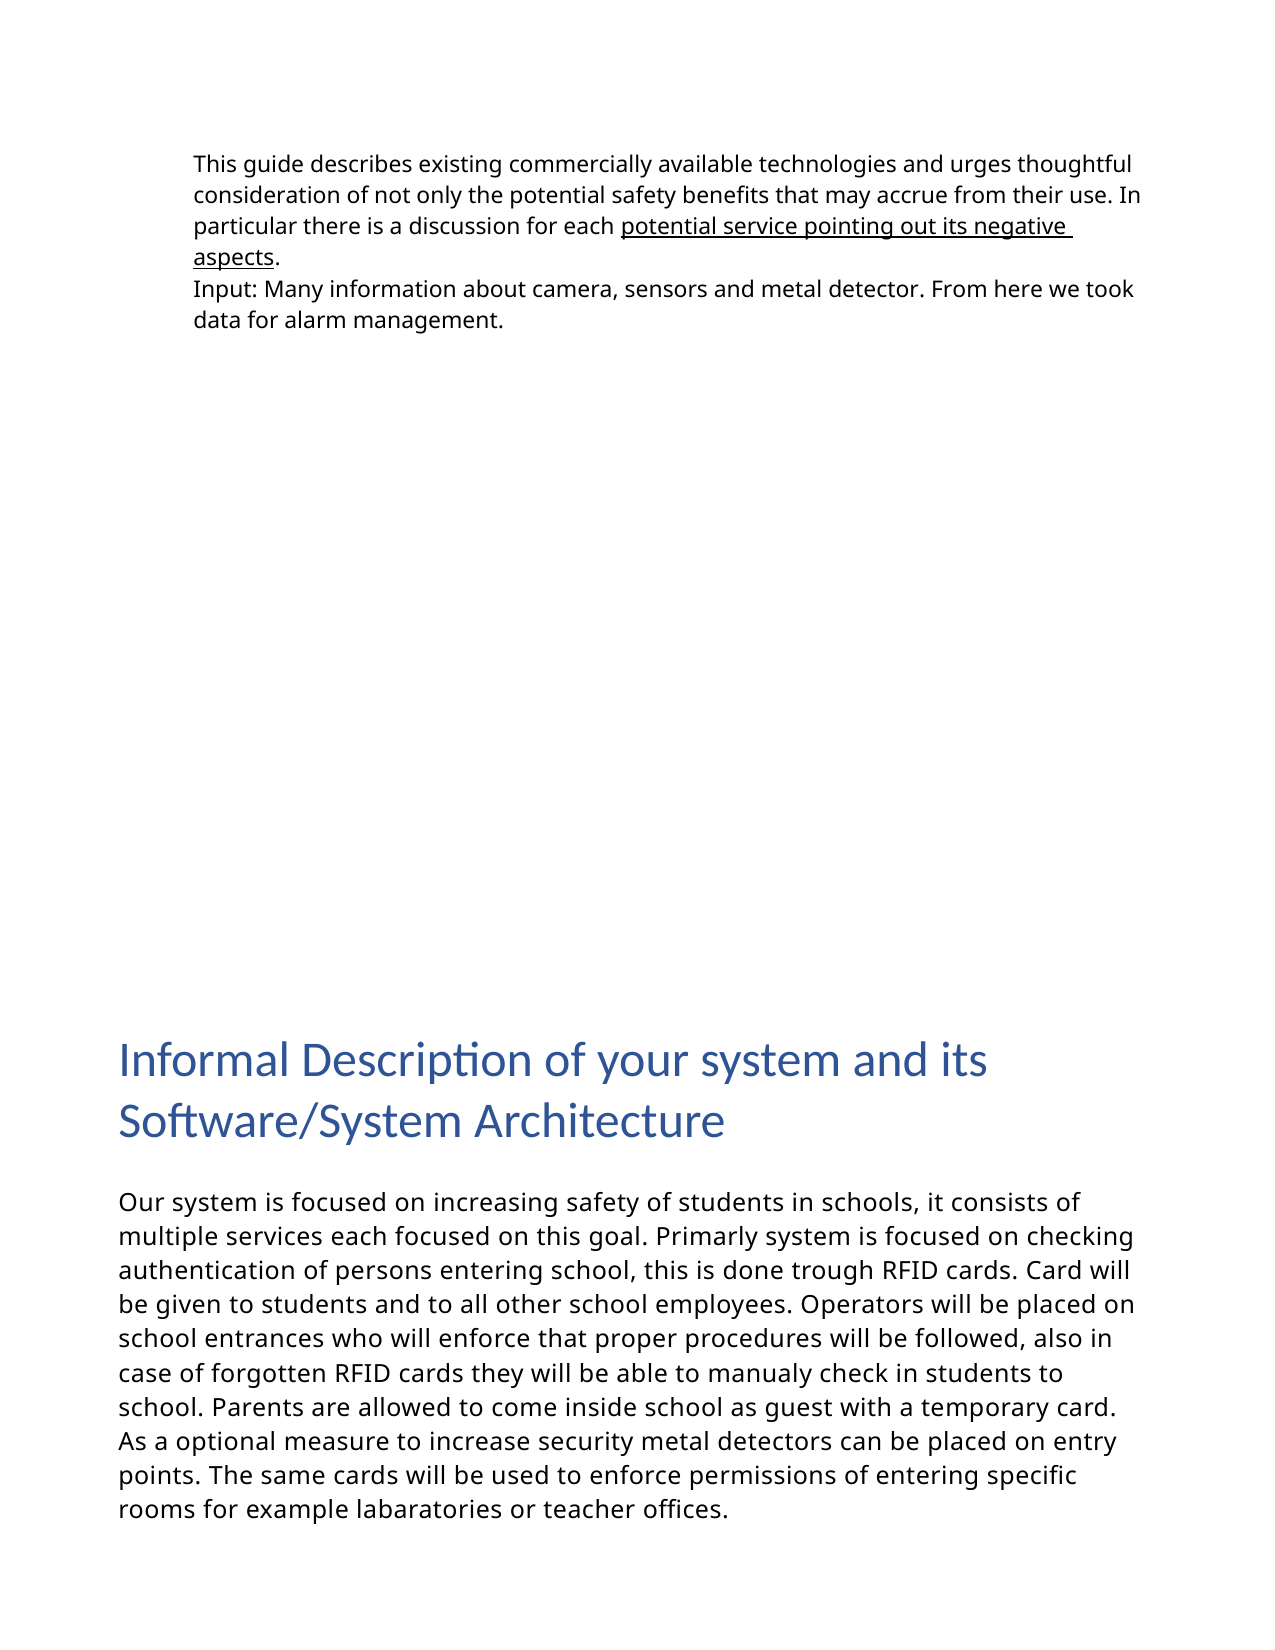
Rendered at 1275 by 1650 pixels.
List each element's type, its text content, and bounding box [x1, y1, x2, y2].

text Input: Many information about camera, sensors and metal detector. From here we took data for alarm management. [193, 273, 1157, 335]
text As a optional measure to increase security metal detectors can be placed on entry points. The same cards will be used to enforce permissions of entering specific rooms for example labaratories or teacher offices. [118, 1423, 1157, 1526]
text Our system is focused on increasing safety of students in schools, it consists of multiple services each focused on this goal. Primarly system is focused on checking authentication of persons entering school, this is done trough RFID cards. Card will be given to students and to all other school employees. Operators will be placed on school entrances who will enforce that proper procedures will be followed, also in case of forgotten RFID cards they will be able to manualy check in students to school. Parents are allowed to come inside school as guest with a temporary card. [118, 1185, 1157, 1423]
text This guide describes existing commercially available technologies and urges thoughtful consideration of not only the potential safety benefits that may accrue from their use. In particular there is a discussion for each potential service pointing out its negative aspects. [193, 148, 1157, 273]
subtitle Informal Description of your system and its Software/System Architecture [118, 1028, 1157, 1150]
